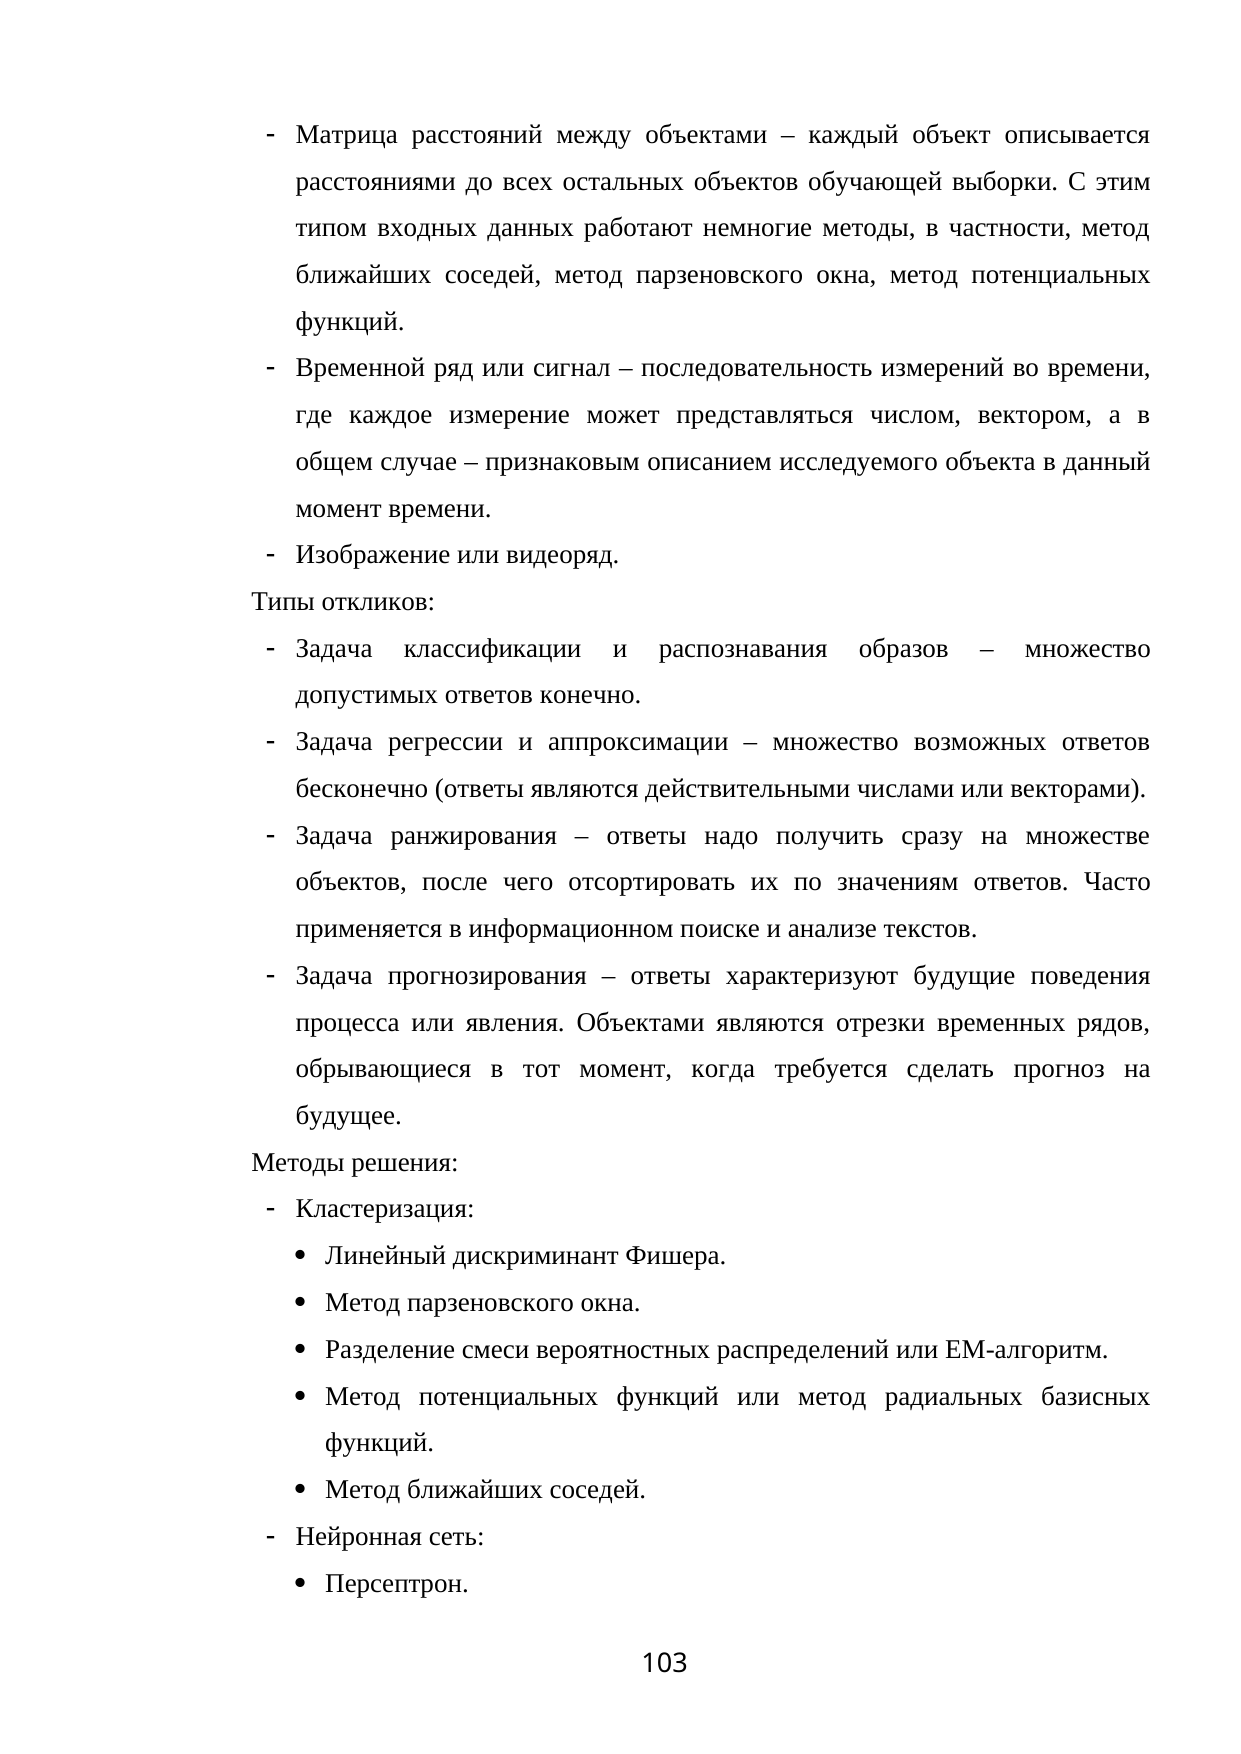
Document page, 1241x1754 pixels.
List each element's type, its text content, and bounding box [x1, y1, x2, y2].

list Метод парзеновского окна. [295, 1286, 1152, 1317]
list Кластеризация: [266, 1192, 1152, 1223]
list Задача регрессии и аппроксимации – множество возможных ответов бесконечно (ответы являются действительными числами или векторами). [266, 725, 1152, 803]
text Методы решения: [177, 1146, 1152, 1177]
list Нейронная сеть: [266, 1520, 1152, 1551]
list Временной ряд или сигнал – последовательность измерений во времени, где каждое измерение может представляться числом, вектором, а в общем случае – признаковым описанием исследуемого объекта в данный момент времени. [266, 352, 1152, 523]
list Задача ранжирования – ответы надо получить сразу на множестве объектов, после чего отсортировать их по значениям ответов. Часто применяется в информационном поиске и анализе текстов. [266, 819, 1152, 943]
text Типы откликов: [177, 585, 1152, 616]
list Метод ближайших соседей. [295, 1473, 1152, 1504]
list Метод потенциальных функций или метод радиальных базисных функций. [295, 1380, 1152, 1458]
list Изображение или видеоряд. [266, 538, 1152, 569]
list Линейный дискриминант Фишера. [295, 1239, 1152, 1270]
list Матрица расстояний между объектами – каждый объект описывается расстояниями до всех остальных объектов обучающей выборки. С этим типом входных данных работают немногие методы, в частности, метод ближайших соседей, метод парзеновского окна, метод потенциальных функций. [266, 118, 1152, 336]
list Разделение смеси вероятностных распределений или ЕМ-алгоритм. [295, 1333, 1152, 1364]
list Персептрон. [295, 1567, 1152, 1598]
list Задача прогнозирования – ответы характеризуют будущие поведения процесса или явления. Объектами являются отрезки временных рядов, обрывающиеся в тот момент, когда требуется сделать прогноз на будущее. [266, 959, 1152, 1130]
list Задача классификации и распознавания образов – множество допустимых ответов конечно. [266, 632, 1152, 710]
